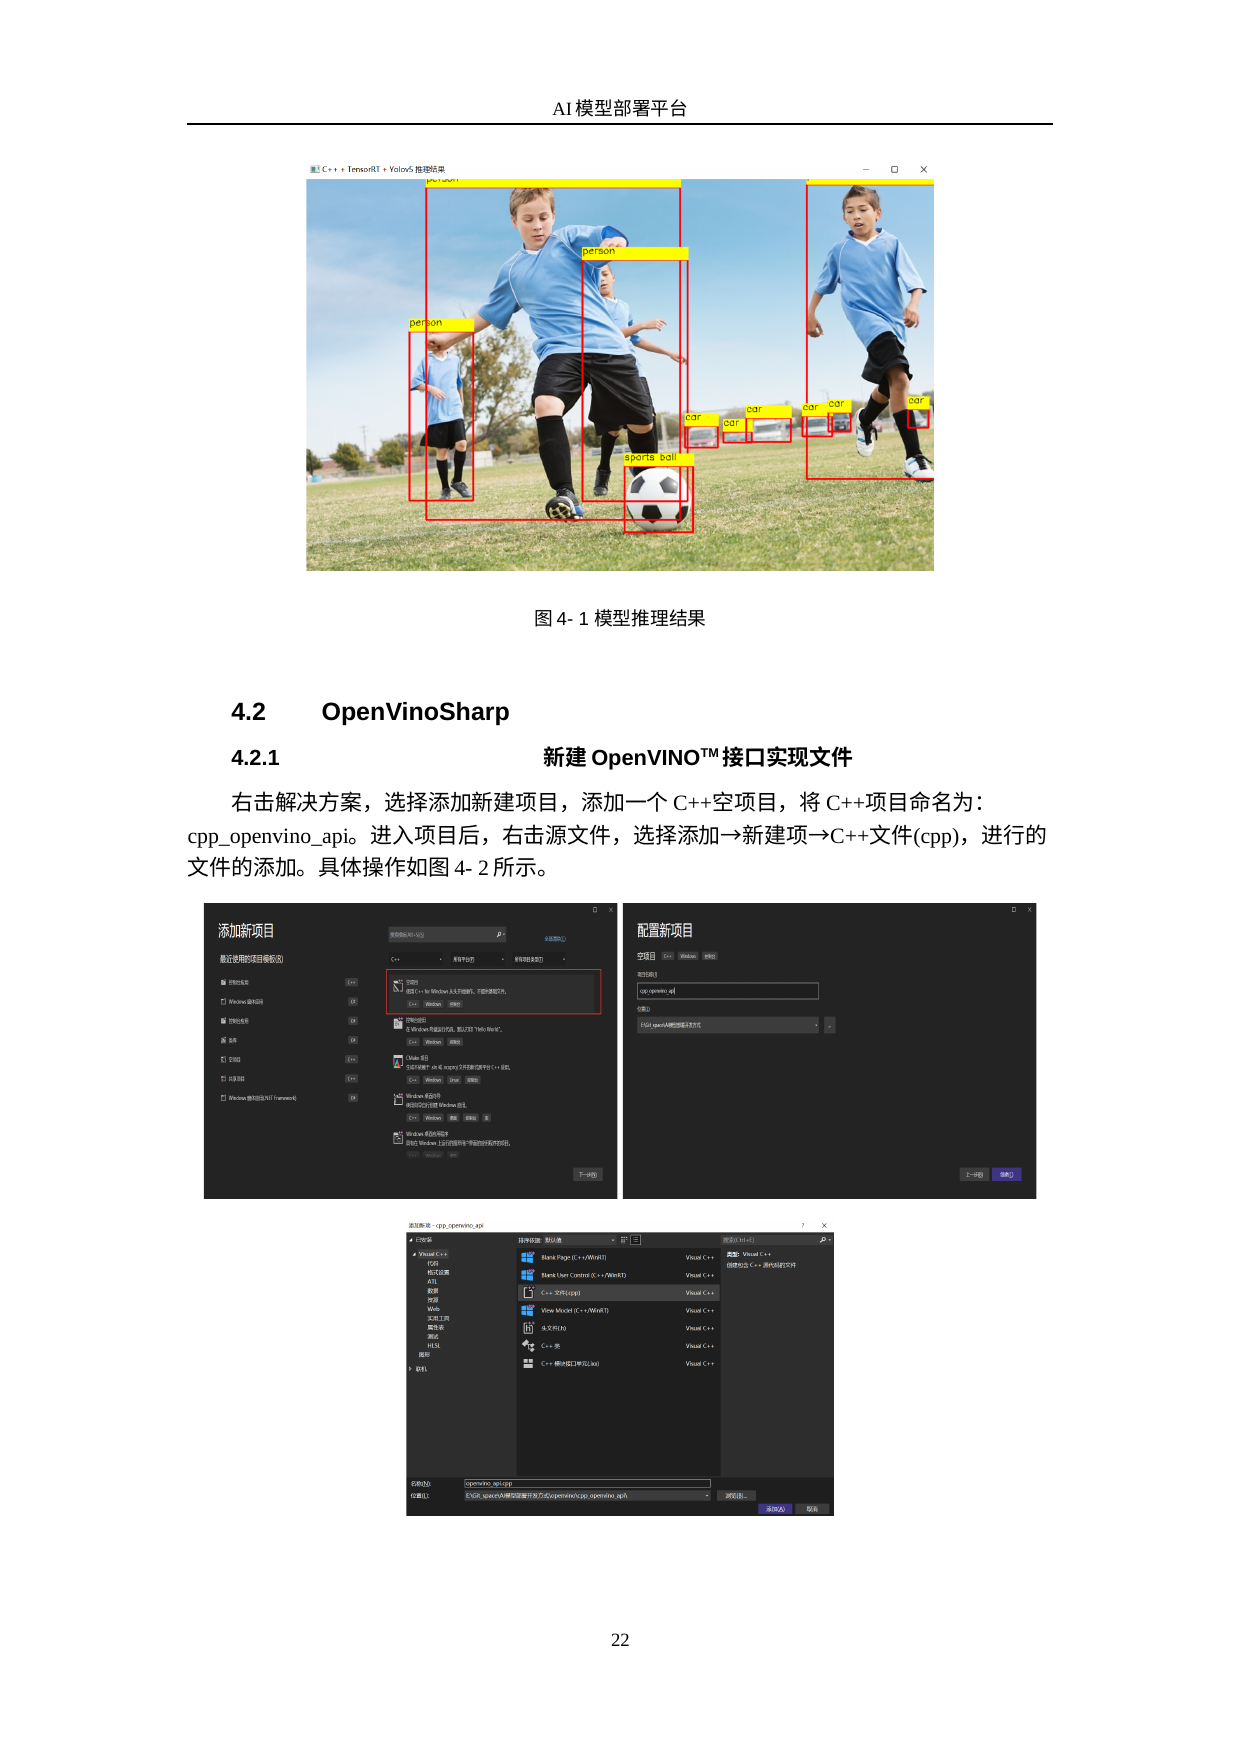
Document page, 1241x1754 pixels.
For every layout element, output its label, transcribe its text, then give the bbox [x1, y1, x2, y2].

text 图4- 1 模型推理结果 [187, 601, 1053, 633]
picture [203, 903, 618, 1199]
subtitle 新建OpenVINOTM 接口实现文件 [187, 740, 1053, 772]
picture [622, 903, 1037, 1199]
subtitle OpenVinoSharp [187, 695, 1053, 727]
text 右击解决方案，选择添加新建项目，添加一个C++空项目，将C++项目命名为：cpp_openvino_api。进入项目后，右击源文件，选择添加→新建项→C++文件(cpp)，进行的文件的添加。具体操作如图4- 2所示。 [187, 785, 1053, 882]
picture [406, 1220, 834, 1516]
picture [306, 162, 934, 571]
